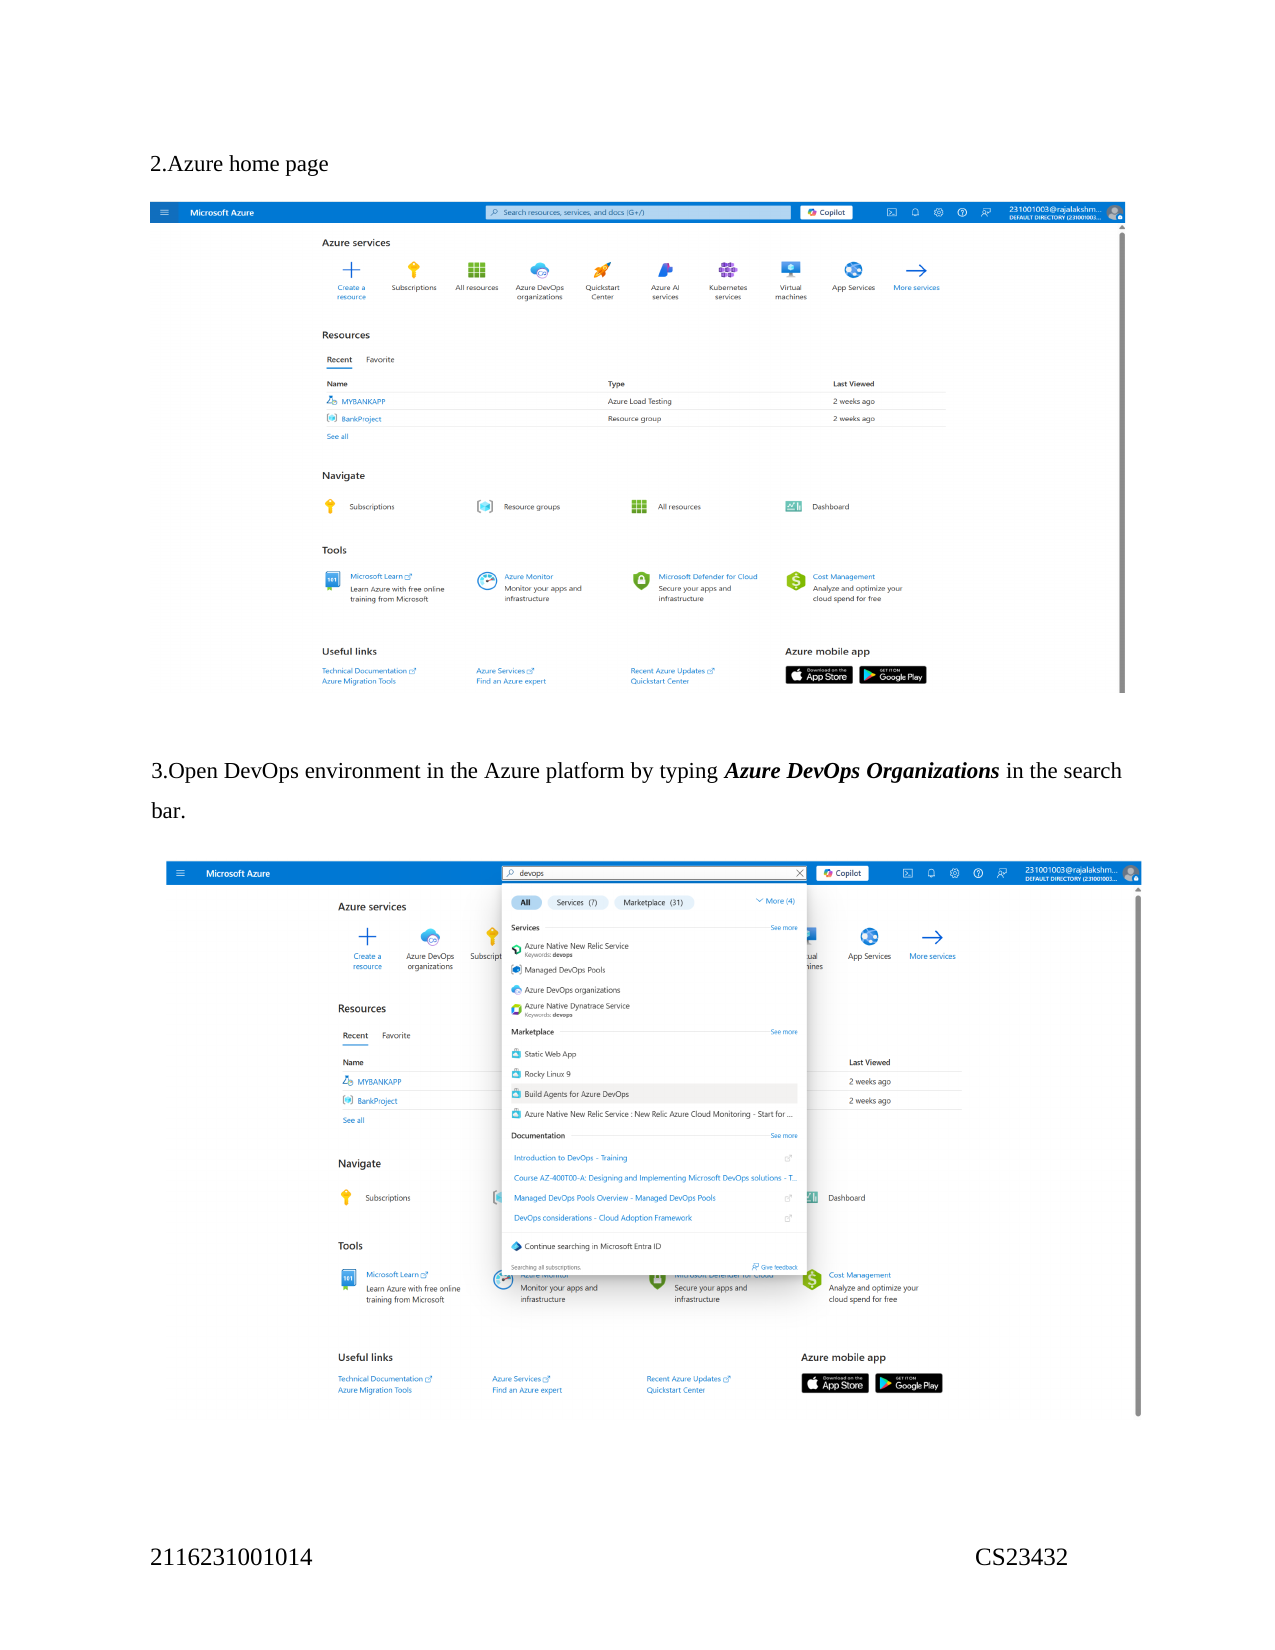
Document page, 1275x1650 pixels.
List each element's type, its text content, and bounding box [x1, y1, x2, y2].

text 2.Azure home page [150, 150, 1125, 176]
text 3.Open DevOps environment in the Azure platform by typing Azure DevOps Organizations in the search bar. [151, 757, 1122, 823]
picture [166, 858, 1142, 1420]
picture [150, 200, 1125, 693]
